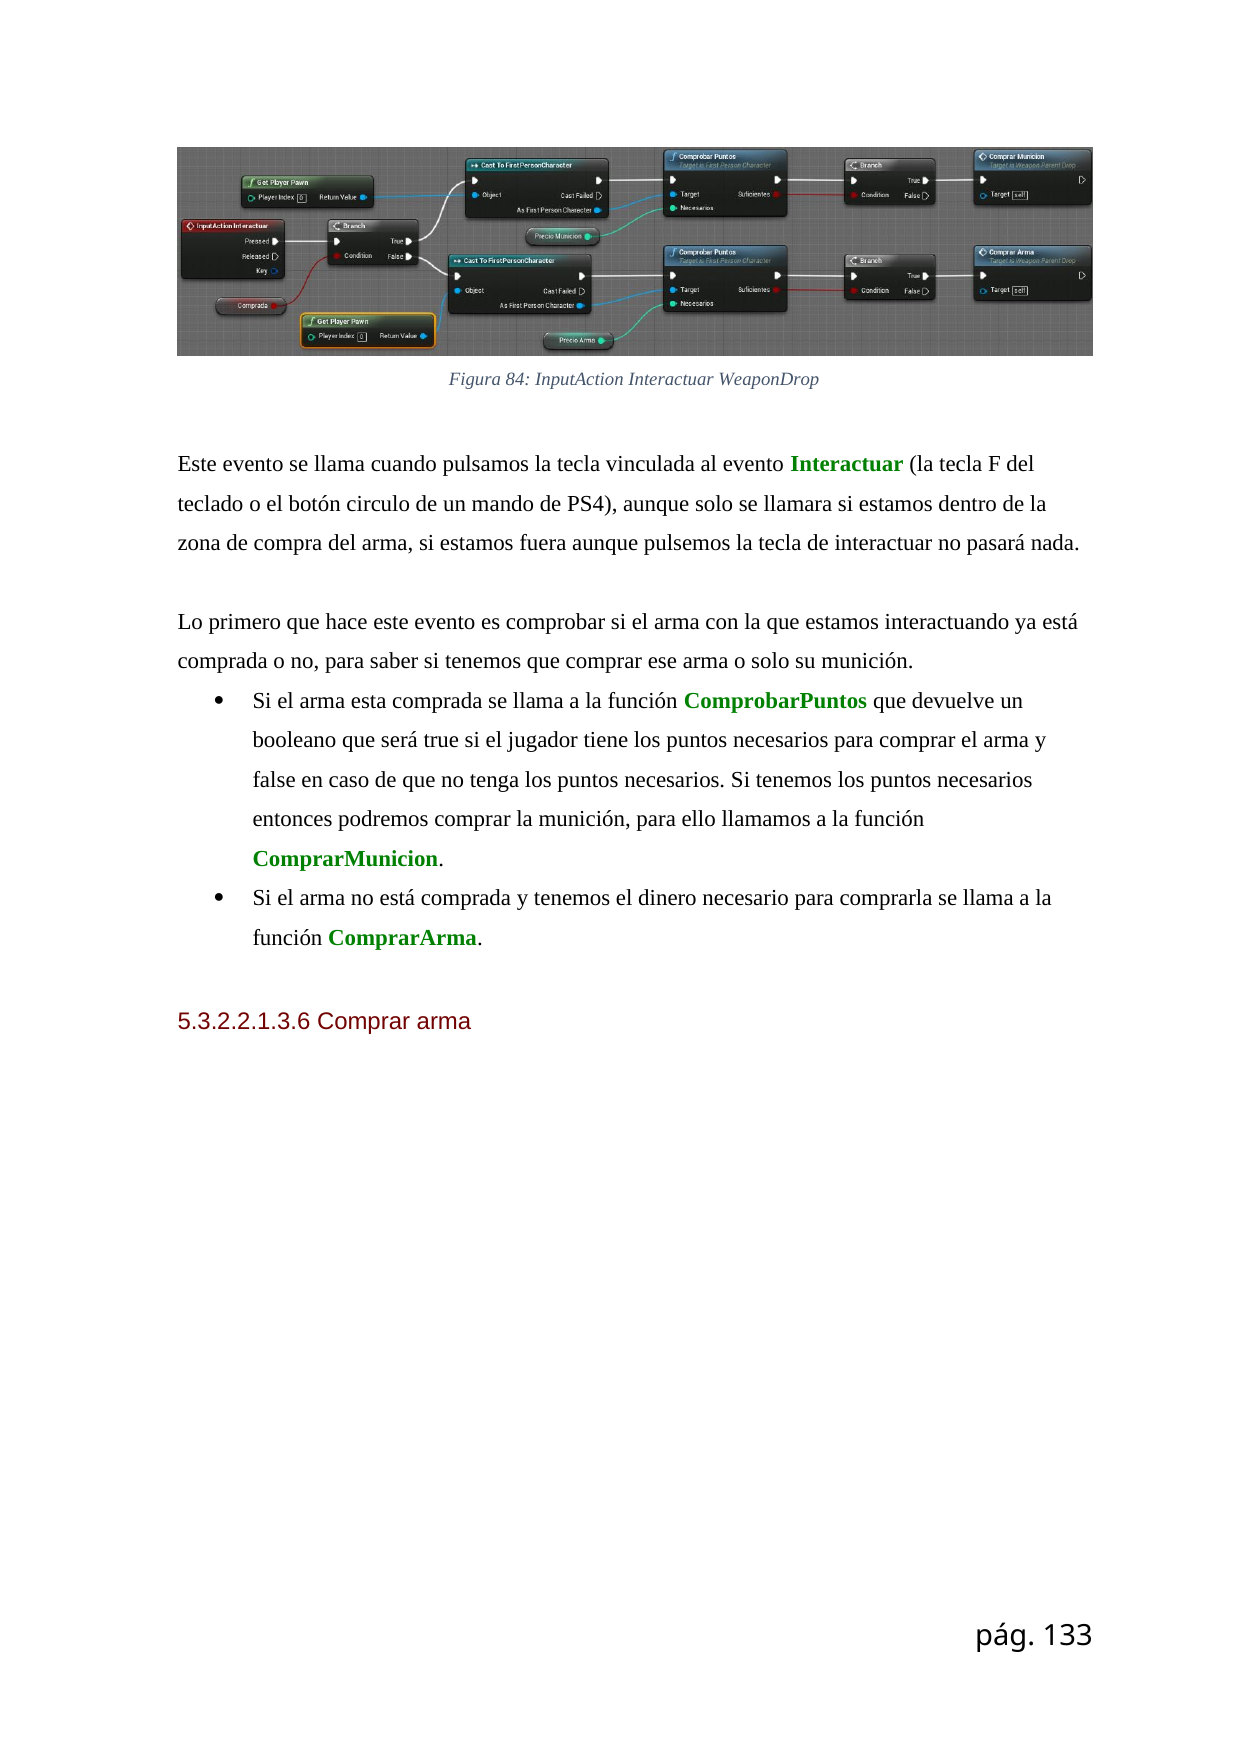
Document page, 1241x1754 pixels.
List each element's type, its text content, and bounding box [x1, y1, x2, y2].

picture [177, 147, 1093, 356]
subtitle 5.3.2.2.1.3.6 Comprar arma [177, 1007, 1092, 1035]
text Este evento se llama cuando pulsamos la tecla vinculada al evento Interactuar (la tecla F del teclado o el botón circulo de un mando de PS4), aunque solo se llamara si estamos dentro de la zona de compra del arma, si estamos fuera aunque pulsemos la tecla de interactuar no pasará nada. [177, 450, 1092, 556]
list Si el arma esta comprada se llama a la función ComprobarPuntos que devuelve un booleano que será true si el jugador tiene los puntos necesarios para comprar el arma y false en caso de que no tenga los puntos necesarios. Si tenemos los puntos necesarios entonces podremos comprar la munición, para ello llamamos a la función ComprarMunicion. [215, 687, 1092, 871]
text Lo primero que hace este evento es comprobar si el arma con la que estamos interactuando ya está comprada o no, para saber si tenemos que comprar ese arma o solo su munición. [177, 608, 1092, 674]
list Si el arma no está comprada y tenemos el dinero necesario para comprarla se llama a la función ComprarArma. [215, 884, 1092, 950]
